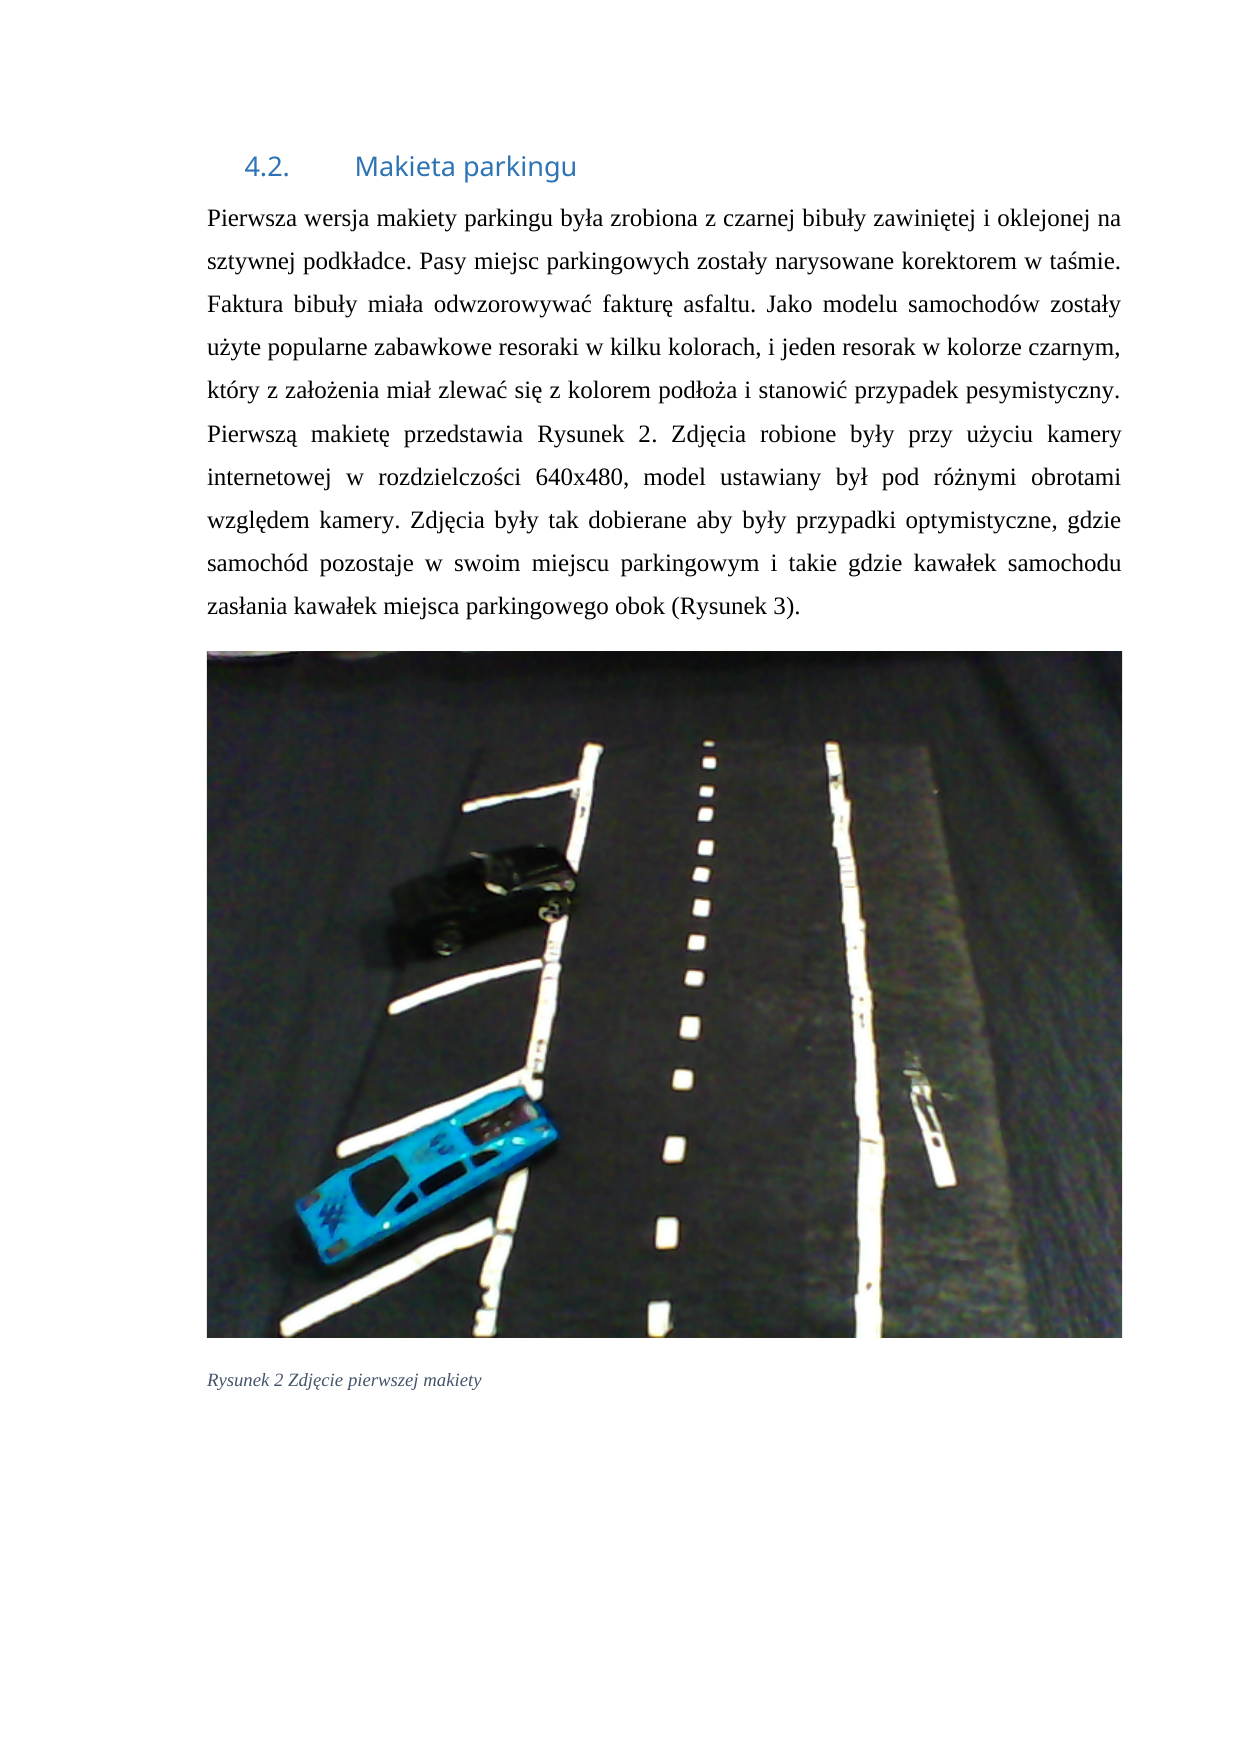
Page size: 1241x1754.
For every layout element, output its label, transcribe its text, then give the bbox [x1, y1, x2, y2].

subtitle Makieta parkingu [244, 148, 1122, 184]
text Pierwsza wersja makiety parkingu była zrobiona z czarnej bibuły zawiniętej i oklejonej na sztywnej podkładce. Pasy miejsc parkingowych zostały narysowane korektorem w taśmie. Faktura bibuły miała odwzorowywać fakturę asfaltu. Jako modelu samochodów zostały użyte popularne zabawkowe resoraki w kilku kolorach, i jeden resorak w kolorze czarnym, który z założenia miał zlewać się z kolorem podłoża i stanowić przypadek pesymistyczny. Pierwszą makietę przedstawia Rysunek 2. Zdjęcia robione były przy użyciu kamery internetowej w rozdzielczości 640x480, model ustawiany był pod różnymi obrotami względem kamery. Zdjęcia były tak dobierane aby były przypadki optymistyczne, gdzie samochód pozostaje w swoim miejscu parkingowym i takie gdzie kawałek samochodu zasłania kawałek miejsca parkingowego obok (Rysunek 3). [207, 203, 1122, 620]
picture [206, 651, 1123, 1338]
text Rysunek 2 Zdjęcie pierwszej makiety [207, 1368, 1122, 1390]
